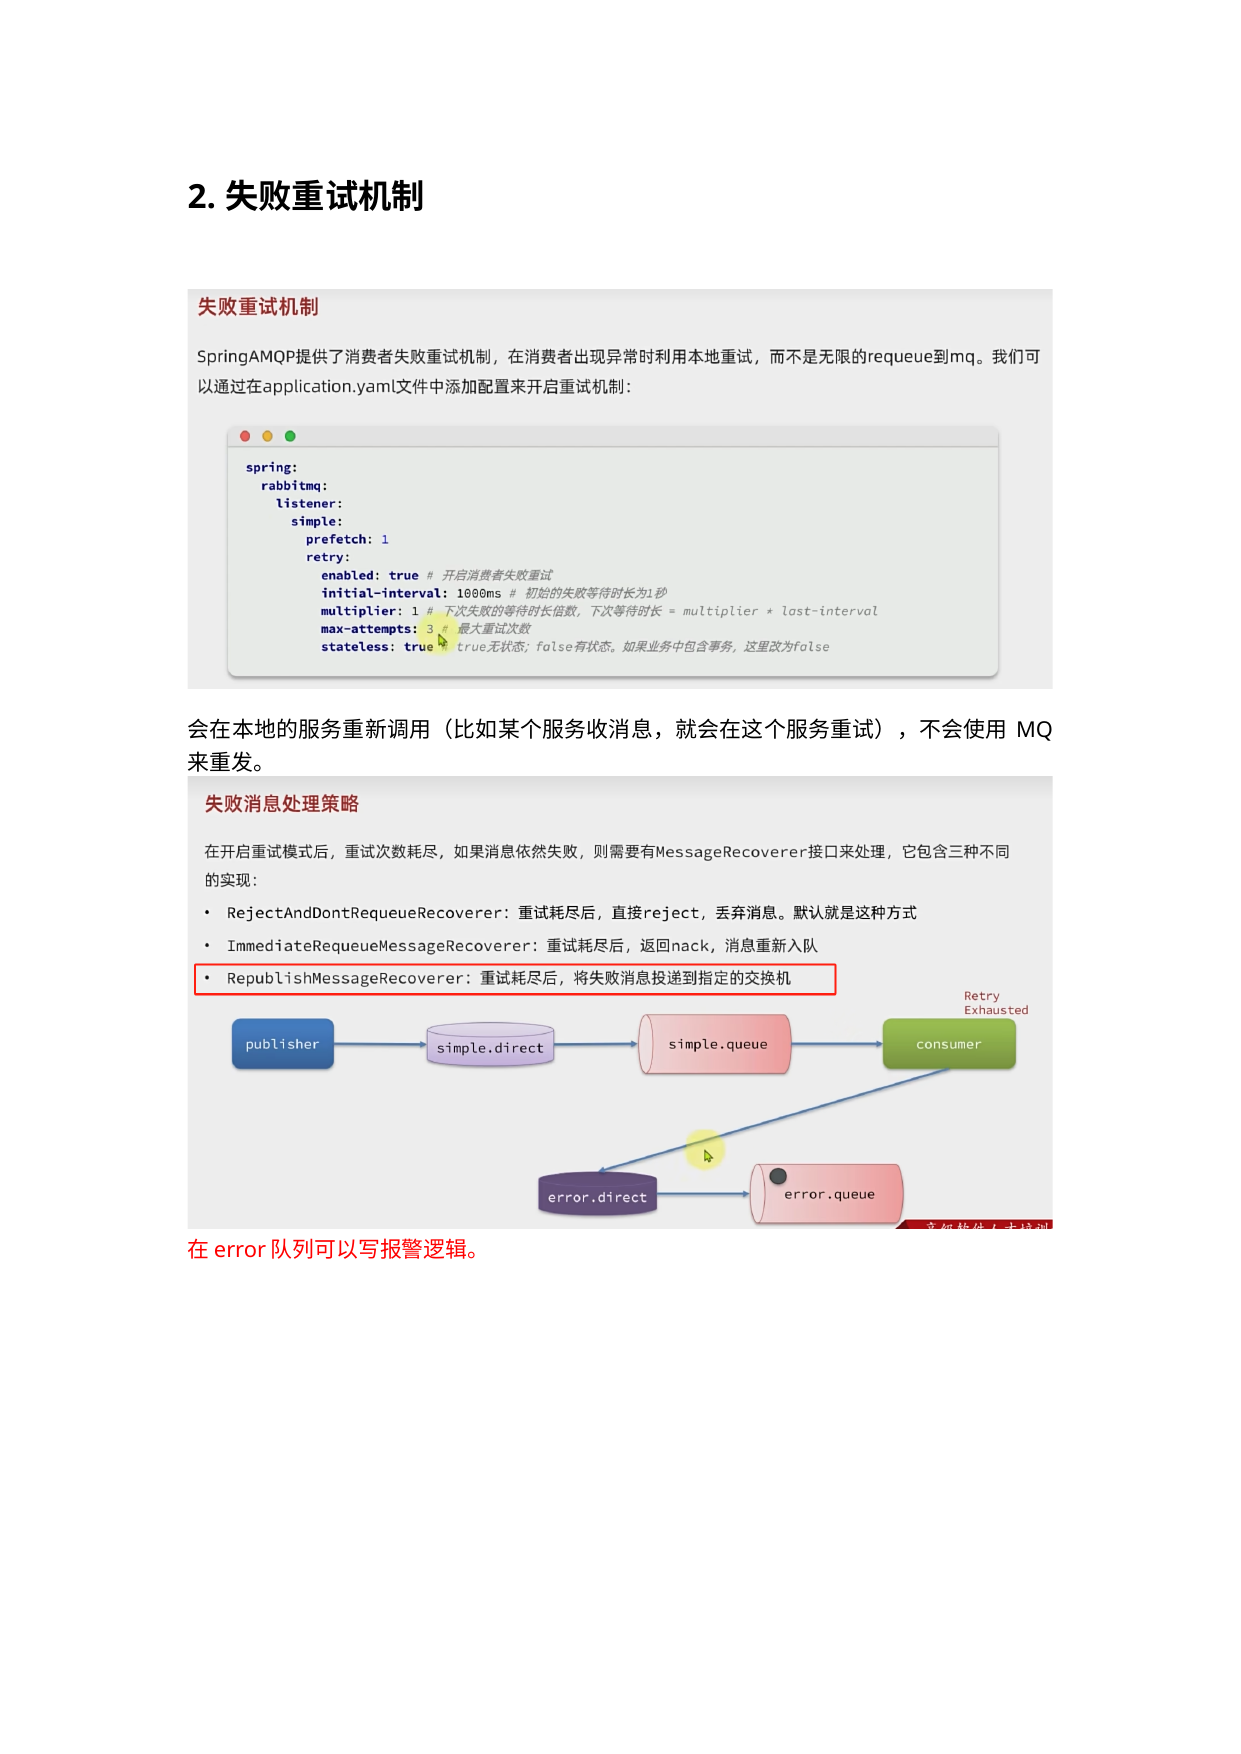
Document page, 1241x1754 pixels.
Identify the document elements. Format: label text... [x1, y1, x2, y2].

picture [187, 289, 1053, 689]
text 在error队列可以写报警逻辑。 [187, 1232, 1053, 1264]
picture [187, 776, 1053, 1229]
text 会在本地的服务重新调用（比如某个服务收消息，就会在这个服务重试），不会使用MQ来重发。 [187, 712, 1053, 776]
subtitle 失败重试机制 [187, 162, 1053, 227]
